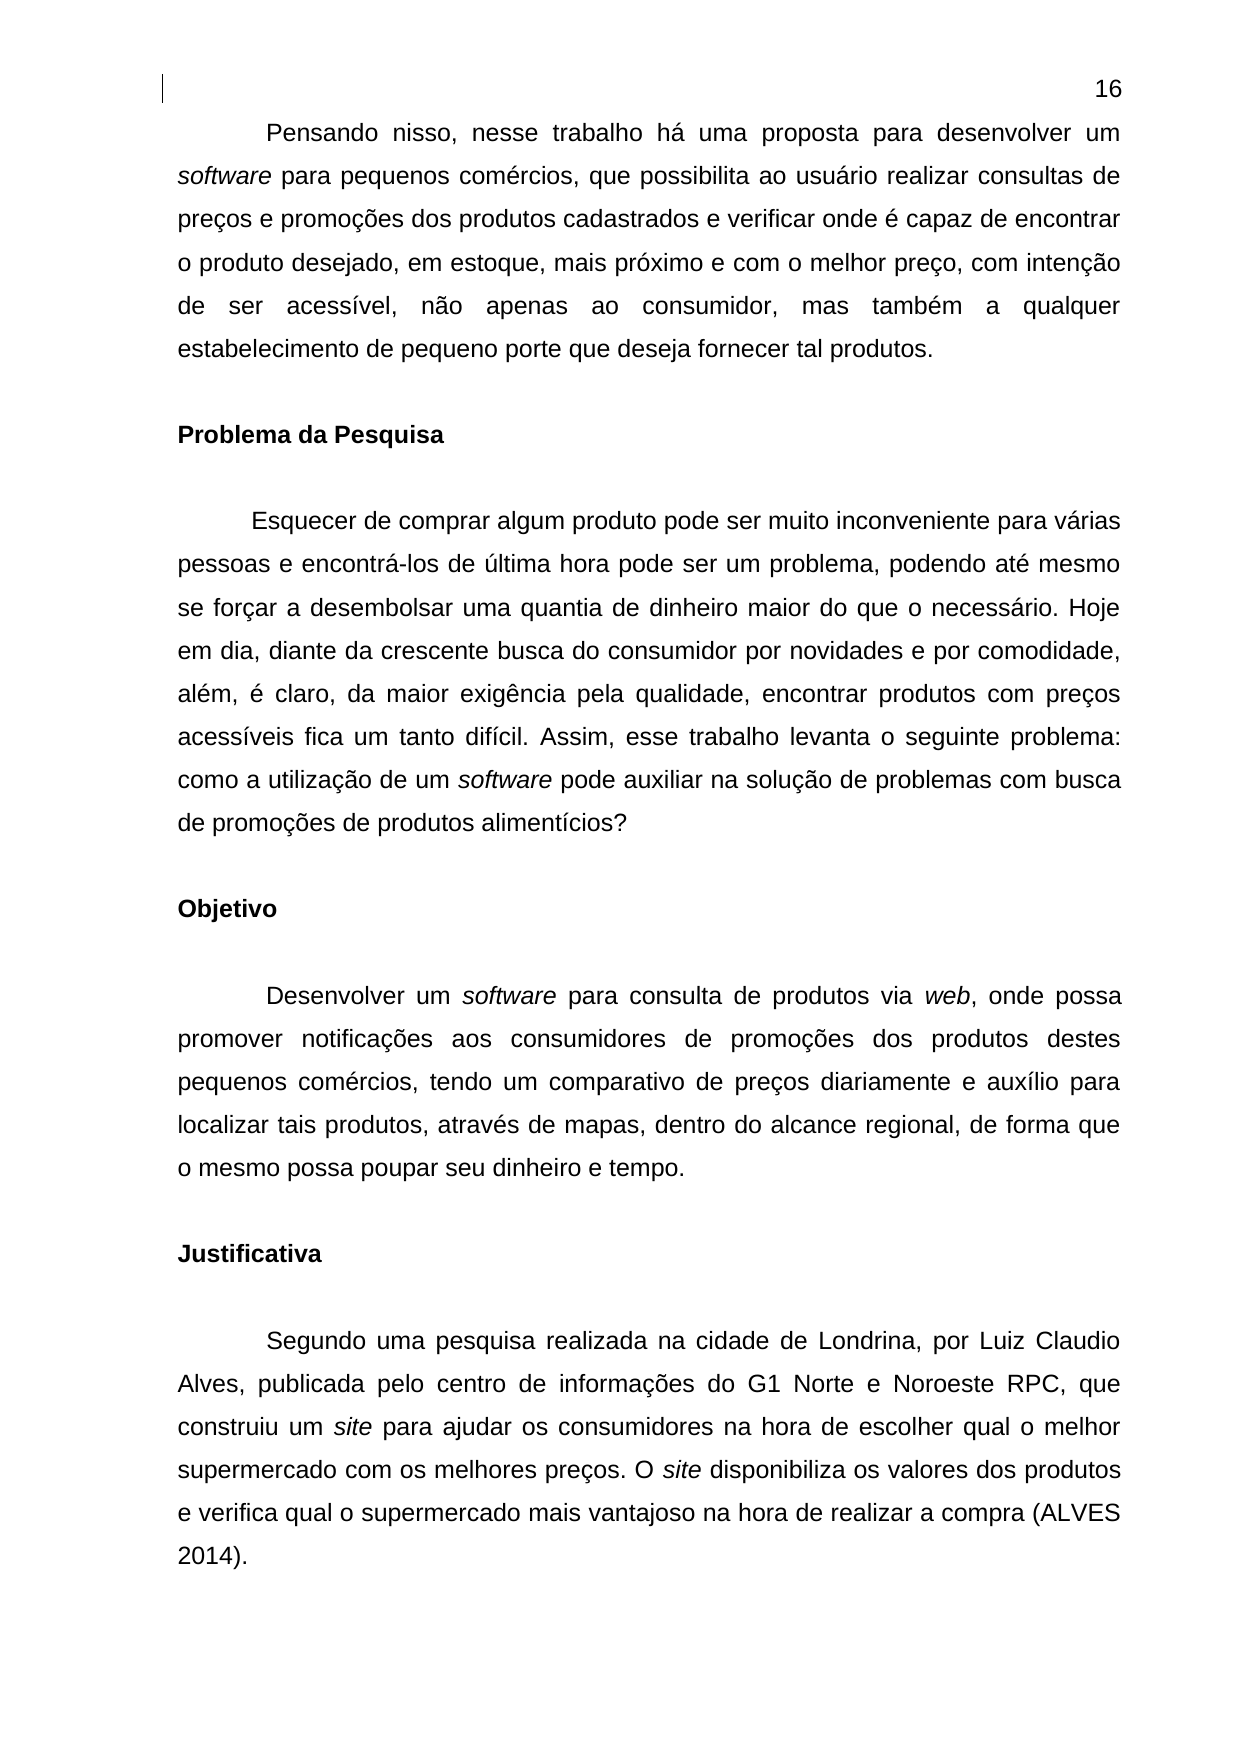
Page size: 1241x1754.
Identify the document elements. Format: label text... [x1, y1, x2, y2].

text Pensando nisso, nesse trabalho há uma proposta para desenvolver um software para pequenos comércios, que possibilita ao usuário realizar consultas de preços e promoções dos produtos cadastrados e verificar onde é capaz de encontrar o produto desejado, em estoque, mais próximo e com o melhor preço, com intenção de ser acessível, não apenas ao consumidor, mas também a qualquer estabelecimento de pequeno porte que deseja fornecer tal produtos. [177, 118, 1122, 362]
text Objetivo [177, 894, 1122, 923]
text Segundo uma pesquisa realizada na cidade de Londrina, por Luiz Claudio Alves, publicada pelo centro de informações do G1 Norte e Noroeste RPC, que construiu um site para ajudar os consumidores na hora de escolher qual o melhor supermercado com os melhores preços. O site disponibiliza os valores dos produtos e verifica qual o supermercado mais vantajoso na hora de realizar a compra (ALVES 2014). [177, 1326, 1122, 1570]
text Justificativa [177, 1239, 1122, 1268]
text Problema da Pesquisa [177, 420, 1122, 449]
text Desenvolver um software para consulta de produtos via web, onde possa promover notificações aos consumidores de promoções dos produtos destes pequenos comércios, tendo um comparativo de preços diariamente e auxílio para localizar tais produtos, através de mapas, dentro do alcance regional, de forma que o mesmo possa poupar seu dinheiro e tempo. [177, 981, 1122, 1182]
text Esquecer de comprar algum produto pode ser muito inconveniente para várias pessoas e encontrá-los de última hora pode ser um problema, podendo até mesmo se forçar a desembolsar uma quantia de dinheiro maior do que o necessário. Hoje em dia, diante da crescente busca do consumidor por novidades e por comodidade, além, é claro, da maior exigência pela qualidade, encontrar produtos com preços acessíveis fica um tanto difícil. Assim, esse trabalho levanta o seguinte problema: como a utilização de um software pode auxiliar na solução de problemas com busca de promoções de produtos alimentícios? [177, 506, 1122, 837]
